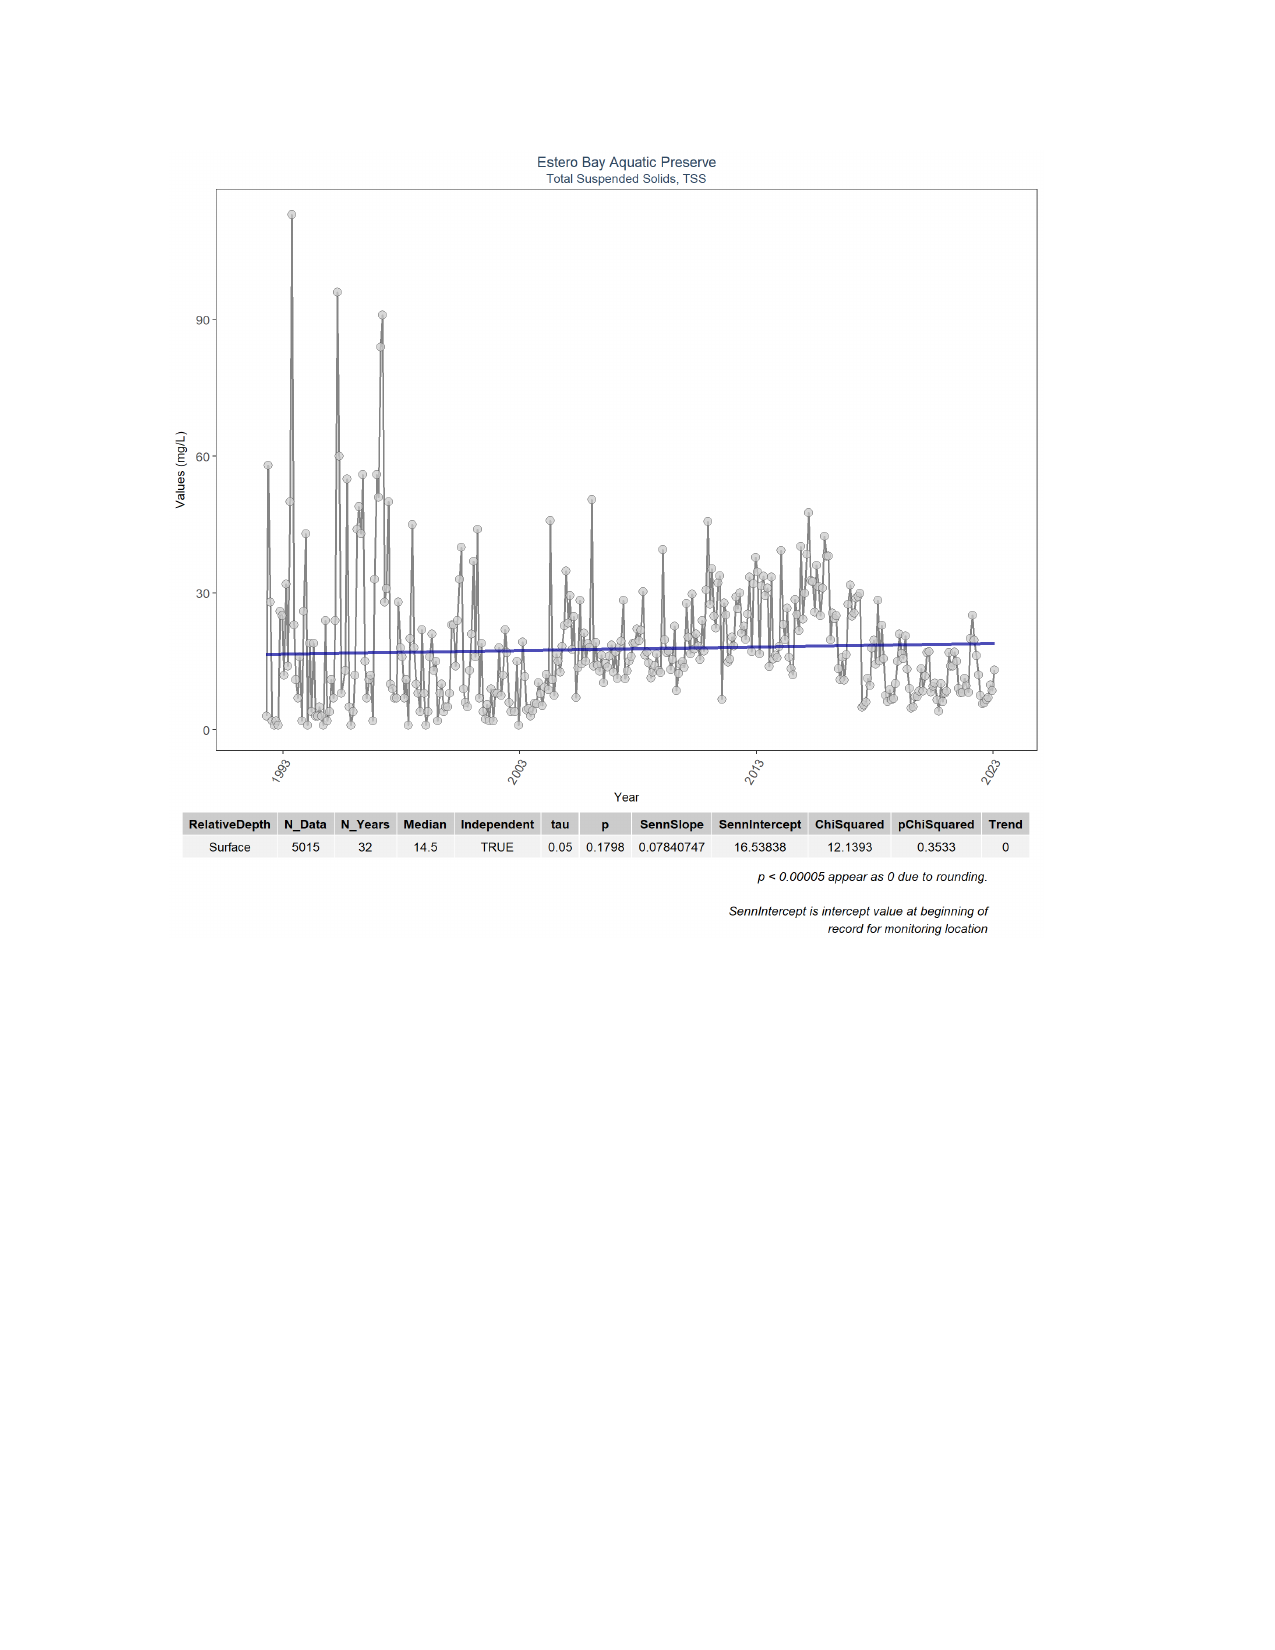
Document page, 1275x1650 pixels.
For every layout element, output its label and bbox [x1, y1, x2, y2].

picture [168, 150, 1044, 938]
